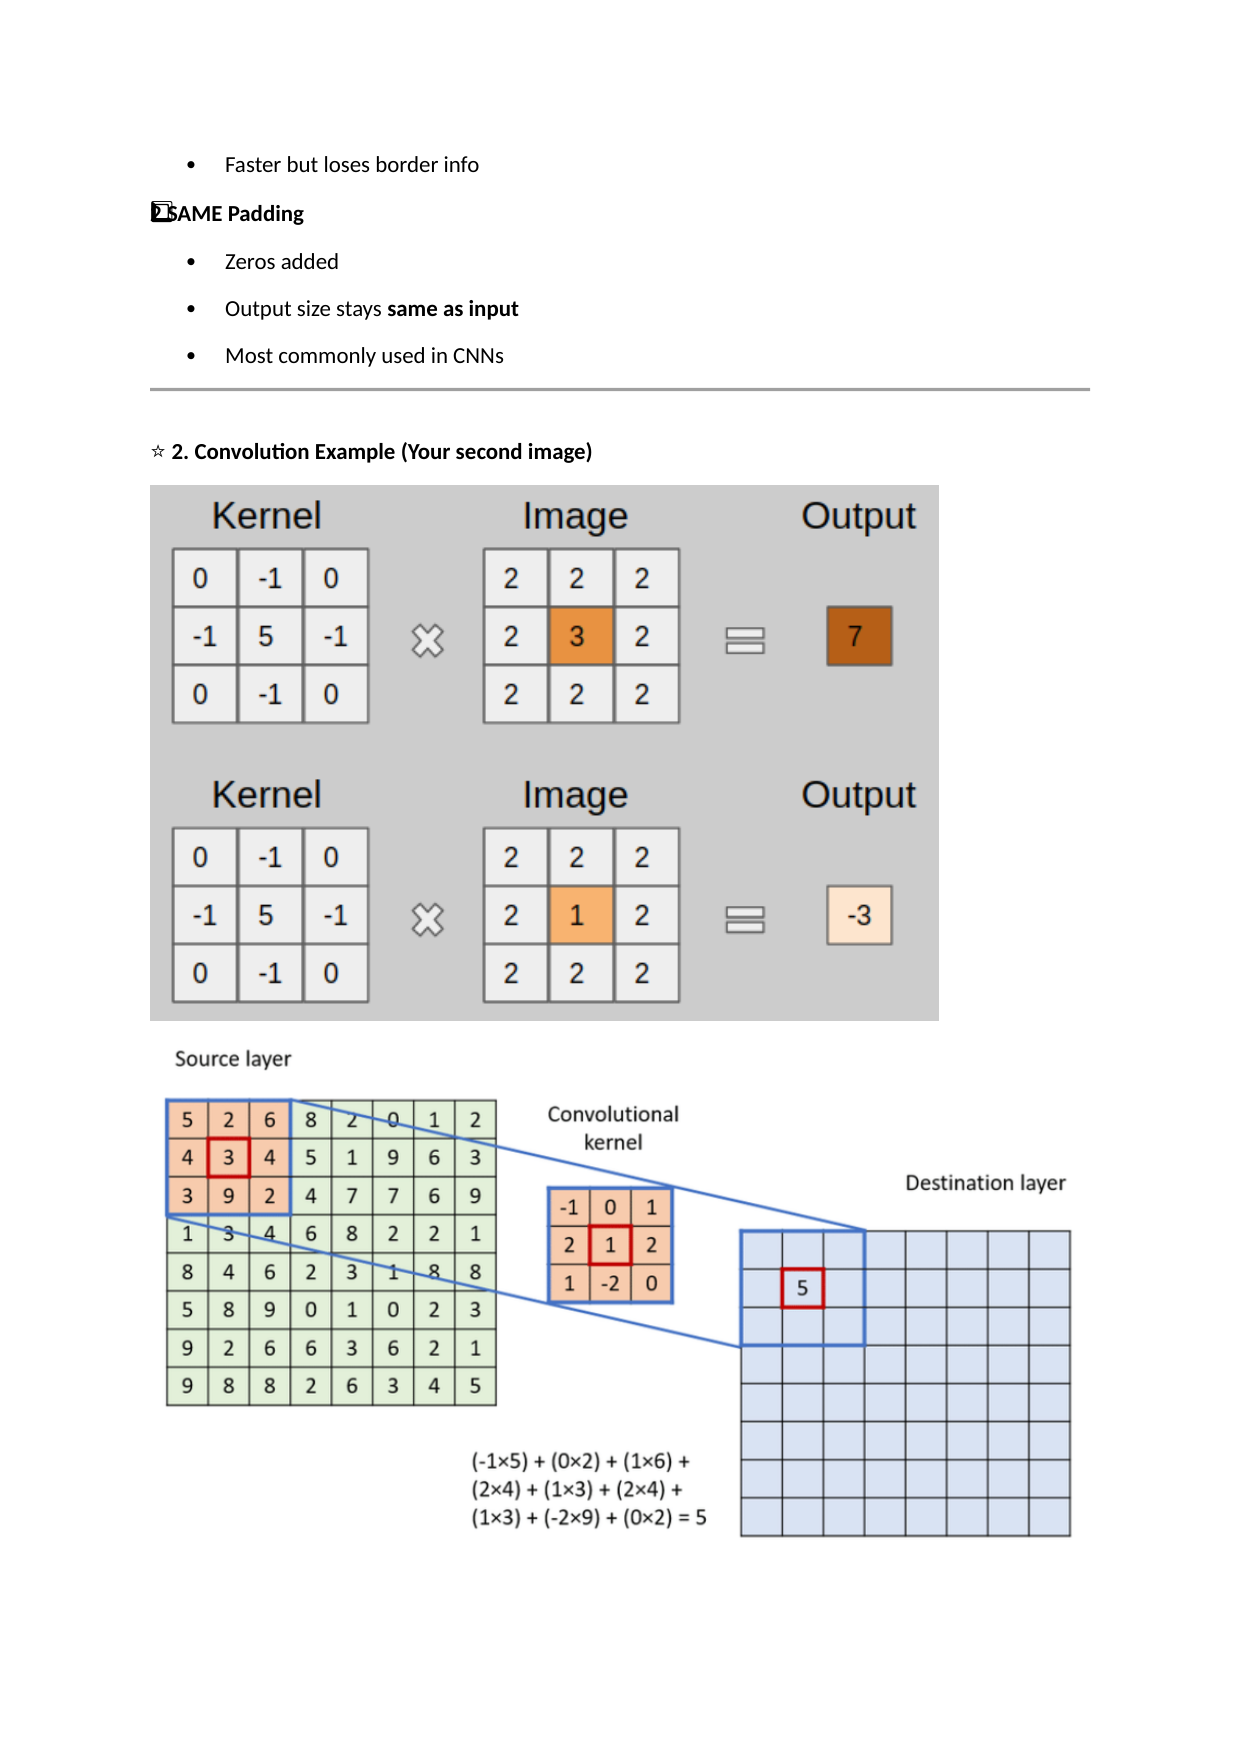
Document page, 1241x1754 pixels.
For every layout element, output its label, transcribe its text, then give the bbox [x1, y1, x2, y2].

text 2️⃣ SAME Padding [150, 197, 1090, 228]
text ⭐ 2. Convolution Example (Your second image) [150, 435, 1090, 466]
picture [150, 485, 939, 1021]
list Output size stays same as input [187, 294, 1090, 322]
list Zeros added [187, 247, 1090, 275]
list Most commonly used in CNNs [187, 341, 1090, 369]
list Faster but loses border info [187, 150, 1090, 178]
picture [150, 1039, 1091, 1551]
